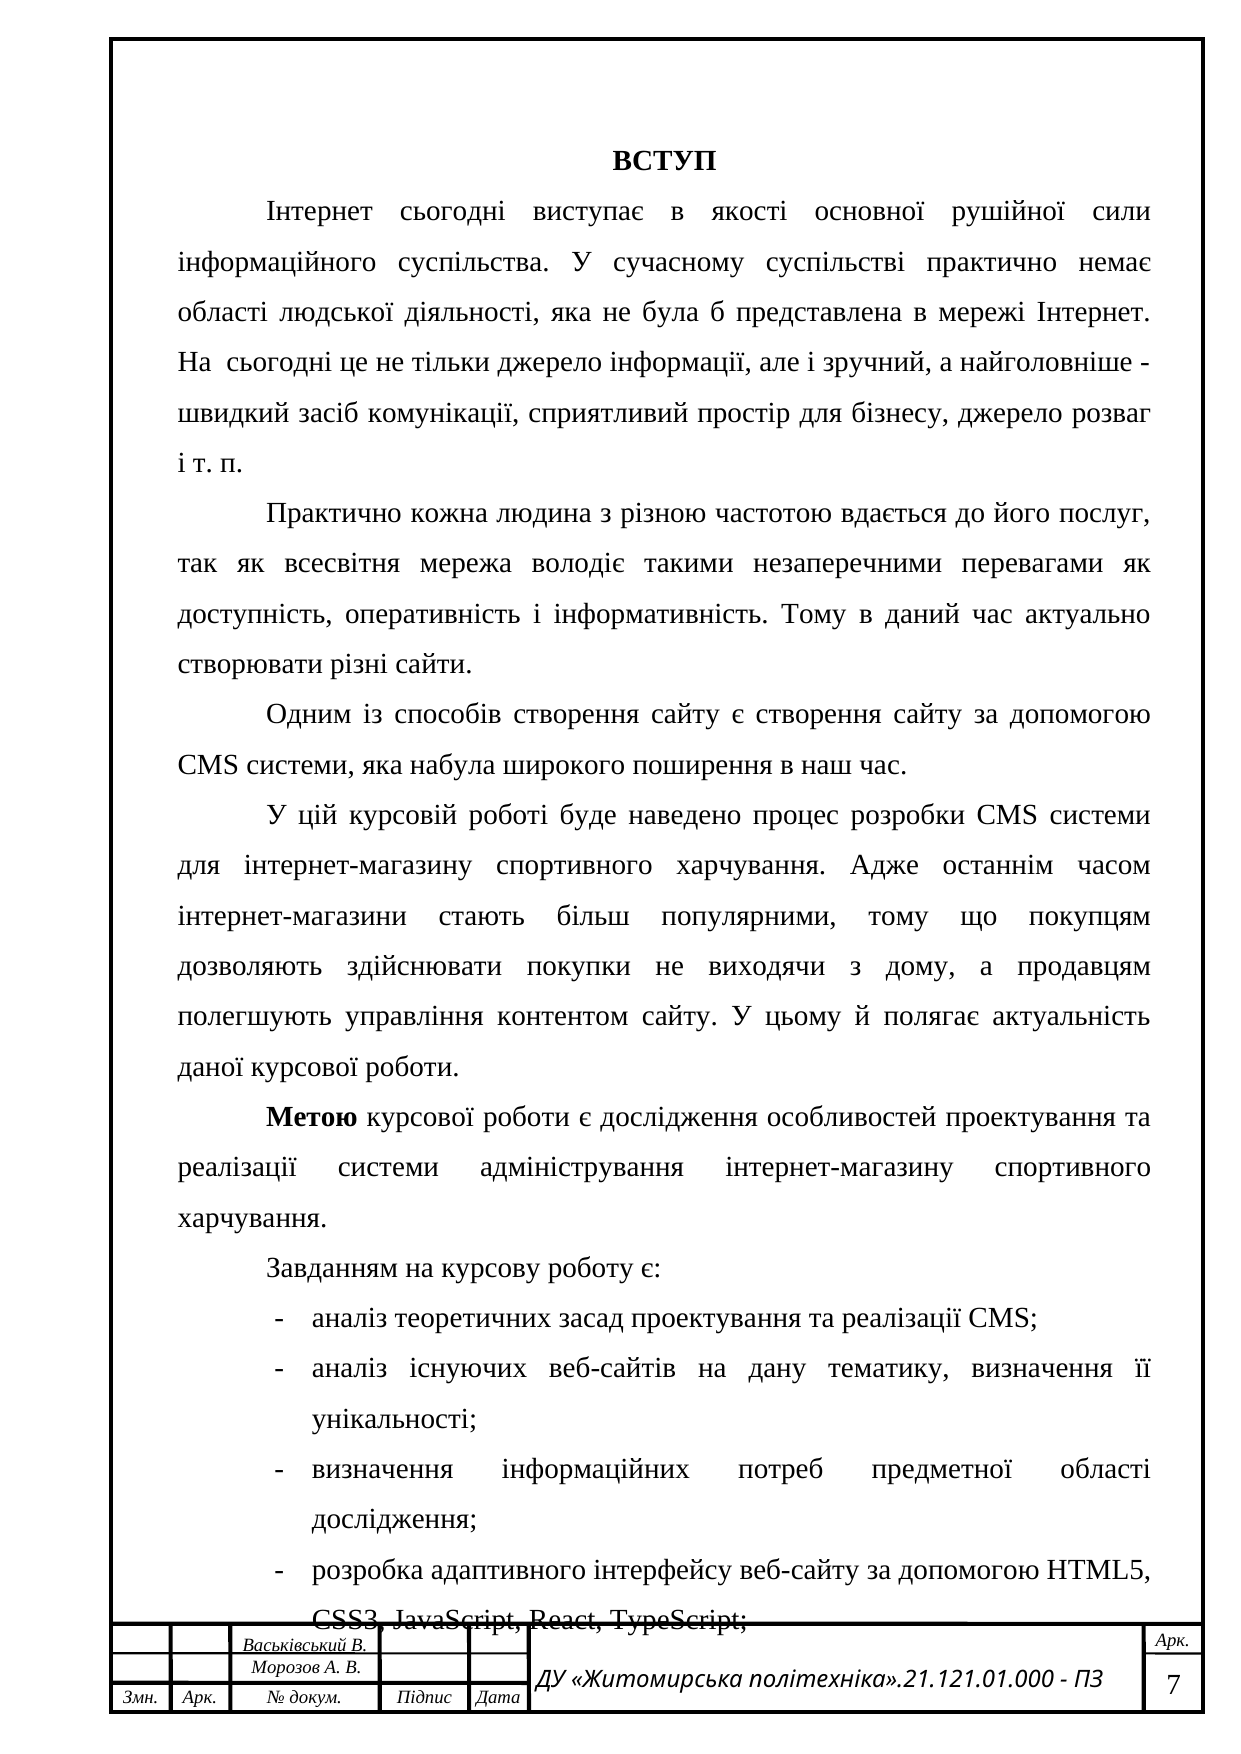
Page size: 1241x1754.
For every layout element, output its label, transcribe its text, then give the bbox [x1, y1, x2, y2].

list розробка адаптивного інтерфейсу веб-сайту за допомогою HTML5, CSS3, JavaScript, React, TypeScript; [274, 1552, 1152, 1636]
text Практично кожна людина з різною частотою вдається до його послуг, так як всесвітня мережа володіє такими незаперечними перевагами як доступність, оперативність і інформативність. Тому в даний час актуально створювати різні сайти. [177, 495, 1152, 680]
list аналіз теоретичних засад проектування та реалізації CMS; [274, 1300, 1152, 1334]
text Метою курсової роботи є дослідження особливостей проектування та реалізації cистеми адміністрування інтернет-магазину спортивного харчування. [177, 1099, 1152, 1233]
text У цій курсовій роботі буде наведено процес розробки CMS системи для інтернет-магазину спортивного харчування. Адже останнім часом інтернет-магазини стають більш популярними, тому що покупцям дозволяють здійснювати покупки не виходячи з дому, а продавцям полегшують управління контентом сайту. У цьому й полягає актуальність даної курсової роботи. [177, 797, 1152, 1082]
list аналіз існуючих веб-сайтів на дану тематику, визначення її унікальності; [274, 1351, 1152, 1434]
text Завданням на курсову роботу є: [177, 1250, 1152, 1283]
text Інтернет сьогодні виступає в якості основної рушійної сили інформаційного суспільства. У сучасному суспільстві практично немає області людської діяльності, яка не була б представлена в мережі Інтернет. На сьогодні це не тільки джерело інформації, але і зручний, а найголовніше - швидкий засіб комунікації, сприятливий простір для бізнесу, джерело розваг і т. п. [177, 193, 1152, 478]
list визначення інформаційних потреб предметної області дослідження; [274, 1451, 1152, 1535]
text Одним із способів створення сайту є створення сайту за допомогою CMS системи, яка набула широкого поширення в наш час. [177, 697, 1152, 780]
subtitle ВСТУП [177, 143, 1152, 177]
